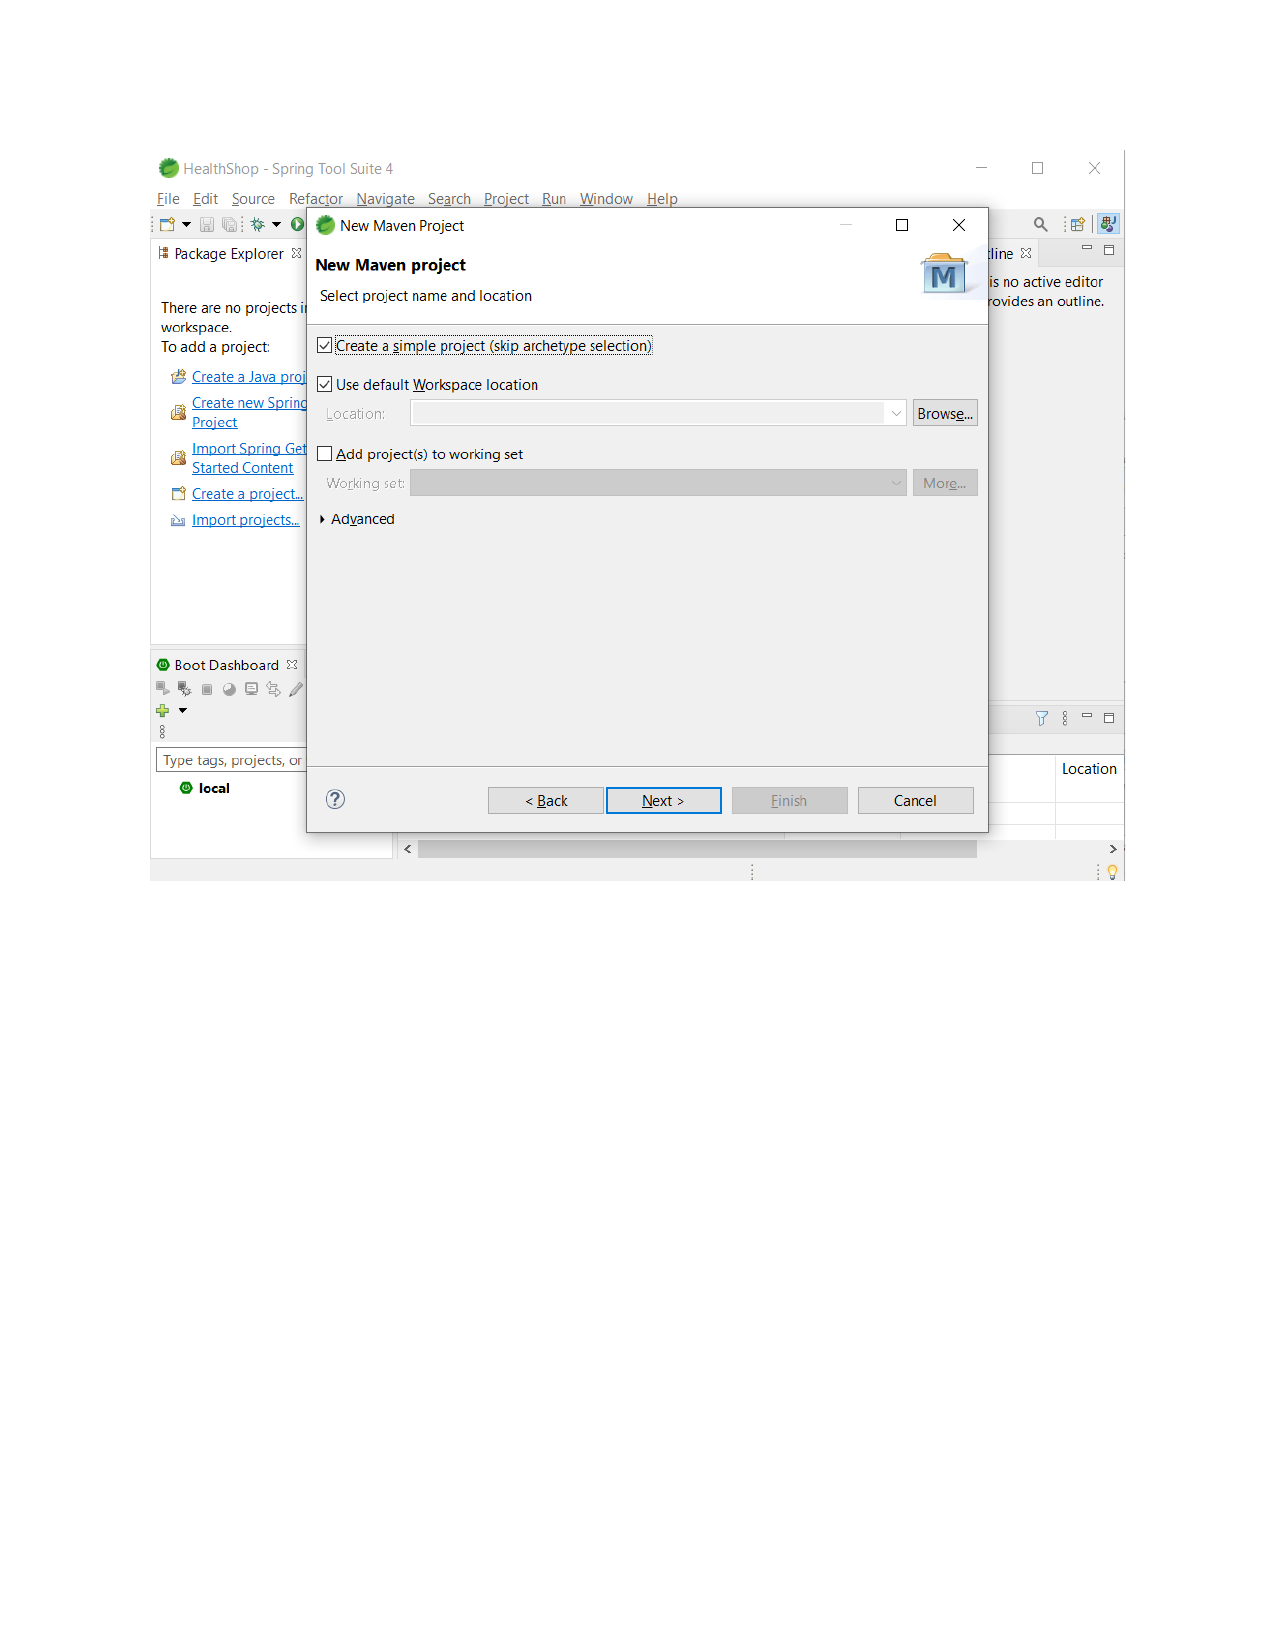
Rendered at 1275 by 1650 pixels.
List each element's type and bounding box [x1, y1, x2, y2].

picture [150, 150, 1125, 881]
